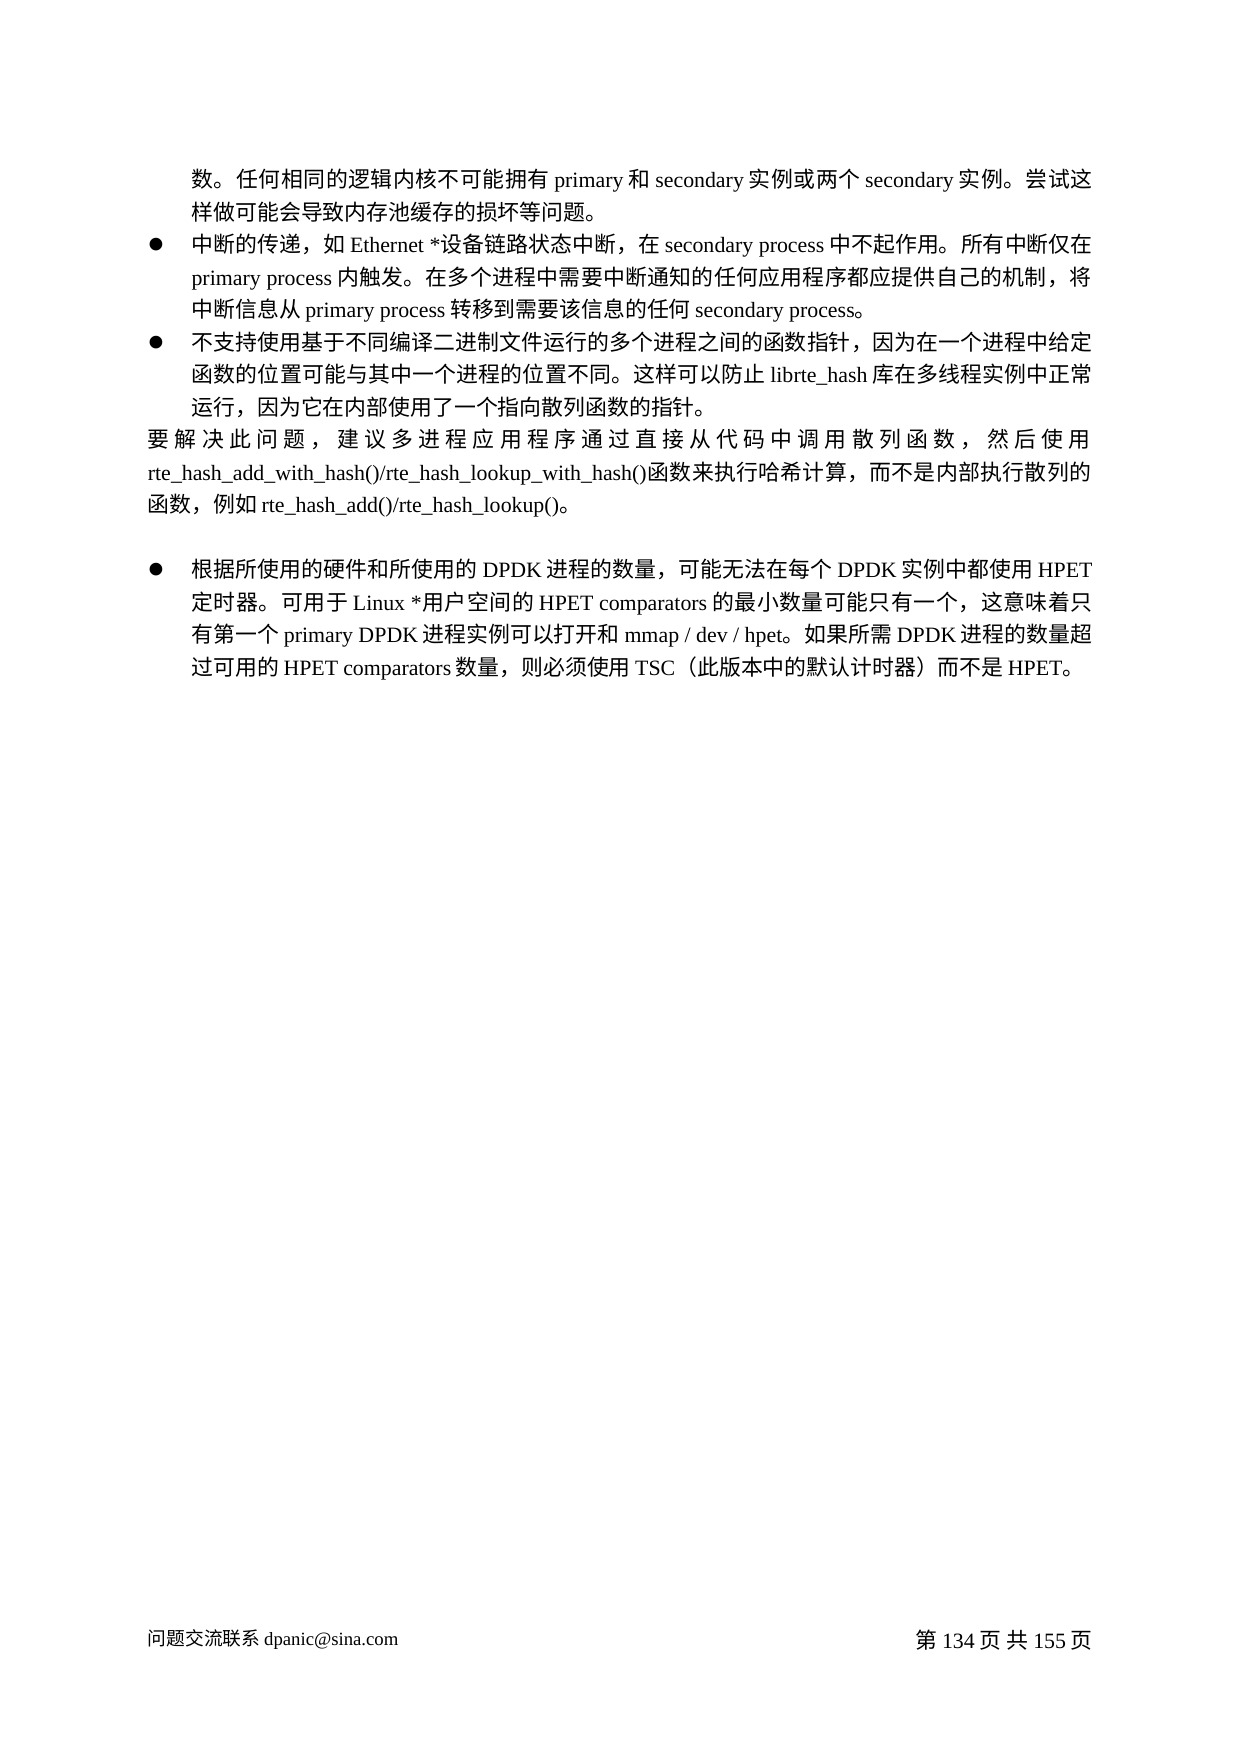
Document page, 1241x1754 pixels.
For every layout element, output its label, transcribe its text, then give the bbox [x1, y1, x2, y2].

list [148, 162, 1092, 227]
list 不支持使用基于不同编译二进制文件运行的多个进程之间的函数指针，因为在一个进程中给定函数的位置可能与其中一个进程的位置不同。这样可以防止librte_hash库在多线程实例中正常运行，因为它在内部使用了一个指向散列函数的指针。 [148, 324, 1092, 422]
text 要解决此问题，建议多进程应用程序通过直接从代码中调用散列函数，然后使用rte_hash_add_with_hash()/rte_hash_lookup_with_hash()函数来执行哈希计算，而不是内部执行散列的函数，例如rte_hash_add()/rte_hash_lookup()。 [148, 422, 1092, 519]
list 中断的传递，如Ethernet *设备链路状态中断，在secondary process中不起作用。所有中断仅在primary process内触发。在多个进程中需要中断通知的任何应用程序都应提供自己的机制，将中断信息从primary process转移到需要该信息的任何secondary process。 [148, 227, 1092, 324]
list 根据所使用的硬件和所使用的DPDK进程的数量，可能无法在每个DPDK实例中都使用HPET定时器。可用于Linux *用户空间的HPET comparators的最小数量可能只有一个，这意味着只有第一个primary DPDK进程实例可以打开和mmap / dev / hpet。如果所需DPDK进程的数量超过可用的HPET comparators数量，则必须使用TSC（此版本中的默认计时器）而不是HPET。 [148, 552, 1092, 682]
